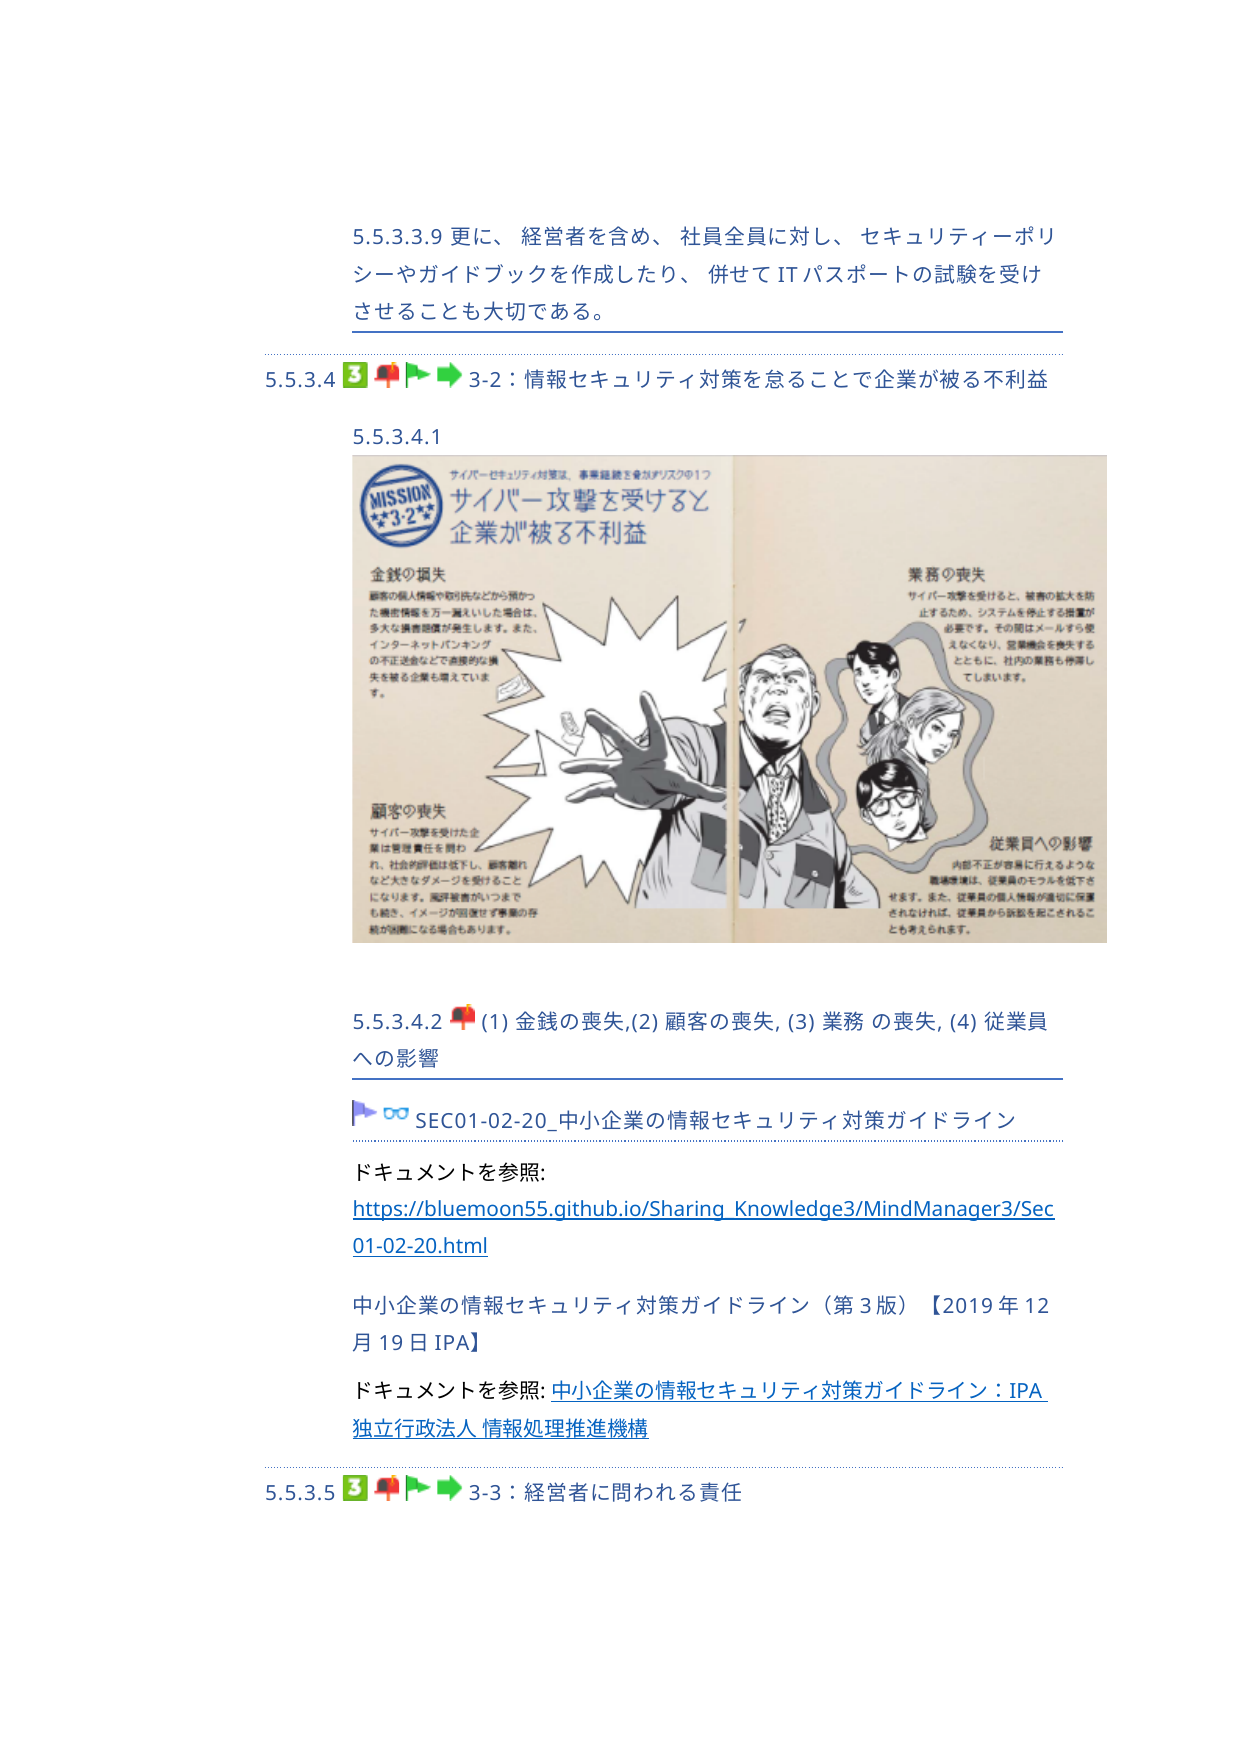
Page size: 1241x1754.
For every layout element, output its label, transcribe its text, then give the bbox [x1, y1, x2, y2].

picture [437, 362, 463, 388]
text 3-3：経営者に問われる責任 [265, 1467, 1063, 1510]
text Sec01-02-20_中小企業の情報セキュリティ対策ガイドライン [352, 1101, 1063, 1142]
picture [405, 1475, 431, 1501]
text 更に、 経営者を含め、 社員全員に対し、 セキュリティーポリシーやガイドブックを作成したり、 併せてITパスポートの試験を受けさせることも大切である。 [352, 217, 1063, 331]
picture [437, 1475, 463, 1501]
picture [352, 1100, 378, 1126]
picture [342, 362, 368, 388]
text 中小企業の情報セキュリティ対策ガイドライン（第3版）【2019年12月19日IPA】 [352, 1286, 1063, 1361]
text (1) 金銭の喪失,(2) 顧客の喪失, (3) 業務 の喪失, (4) 従業員 への影響 [352, 1001, 1063, 1078]
text ドキュメントを参照: https://bluemoon55.github.io/Sharing_Knowledge3/MindManager3/Sec01-02-20.html [352, 1152, 1063, 1265]
picture [374, 362, 400, 388]
picture [342, 1475, 368, 1501]
text 3-2：情報セキュリティ対策を怠ることで企業が被る不利益 [265, 354, 1063, 397]
picture [405, 362, 431, 388]
text ドキュメントを参照: 中小企業の情報セキュリティ対策ガイドライン：IPA 独立行政法人 情報処理推進機構 [352, 1371, 1063, 1446]
picture [450, 1004, 475, 1030]
picture [374, 1475, 400, 1501]
picture [383, 1100, 409, 1126]
picture [352, 455, 1107, 943]
